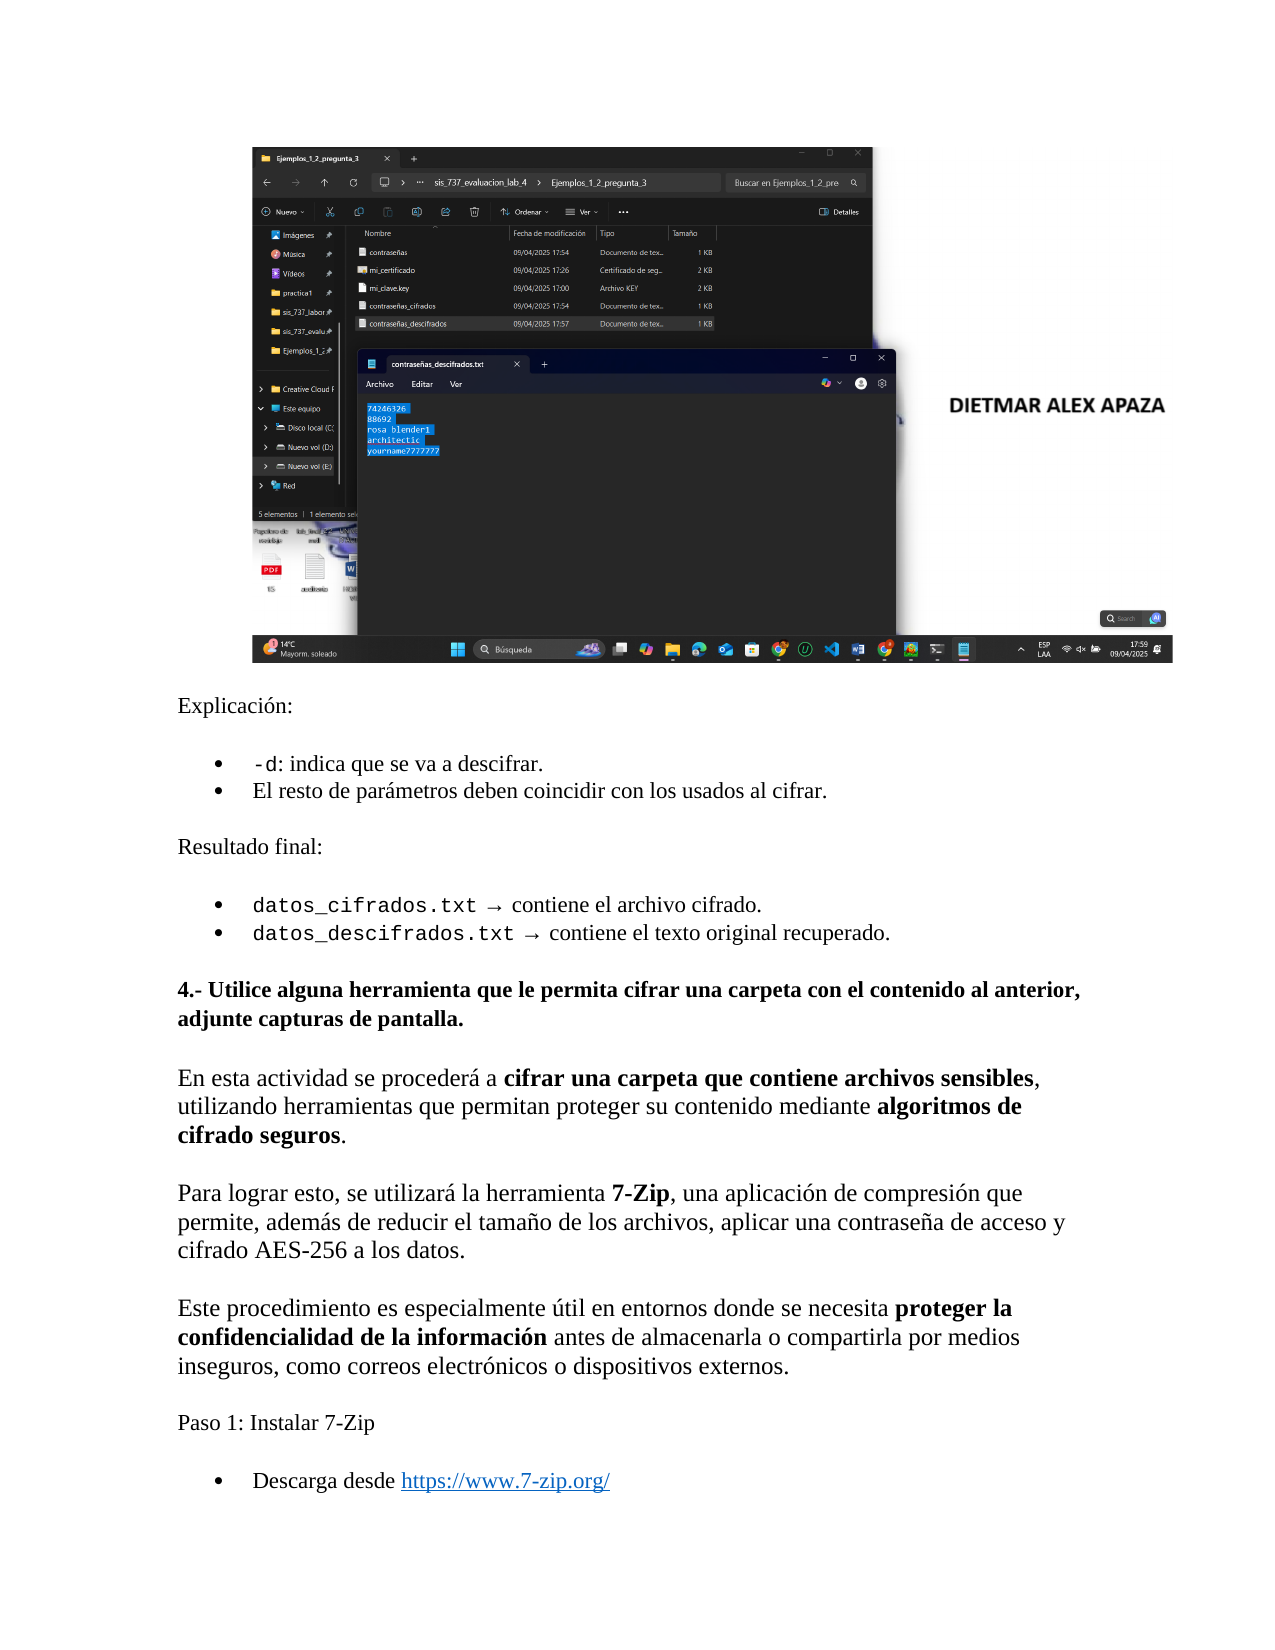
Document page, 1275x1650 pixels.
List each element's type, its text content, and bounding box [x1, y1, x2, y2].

list datos_descifrados.txt → contiene el texto original recuperado. [215, 919, 1098, 946]
text Explicación: [177, 692, 1098, 718]
text Este procedimiento es especialmente útil en entornos donde se necesita proteger la confidencialidad de la información antes de almacenarla o compartirla por medios inseguros, como correos electrónicos o dispositivos externos. [177, 1293, 1098, 1380]
list -d: indica que se va a descifrar. [215, 750, 1098, 778]
list datos_cifrados.txt → contiene el archivo cifrado. [215, 891, 1098, 919]
text Para lograr esto, se utilizará la herramienta 7-Zip, una aplicación de compresión que permite, además de reducir el tamaño de los archivos, aplicar una contraseña de acceso y cifrado AES-256 a los datos. [177, 1178, 1098, 1264]
text En esta actividad se procederá a cifrar una carpeta que contiene archivos sensibles, utilizando herramientas que permitan proteger su contenido mediante algoritmos de cifrado seguros. [177, 1063, 1098, 1149]
list El resto de parámetros deben coincidir con los usados al cifrar. [215, 778, 1098, 804]
text Paso 1: Instalar 7-Zip [177, 1409, 1098, 1435]
text Resultado final: [177, 833, 1098, 859]
picture [252, 147, 1173, 663]
text 4.- Utilice alguna herramienta que le permita cifrar una carpeta con el contenido al anterior, adjunte capturas de pantalla. [177, 976, 1098, 1031]
list Descarga desde https://www.7-zip.org/ [215, 1467, 1098, 1493]
